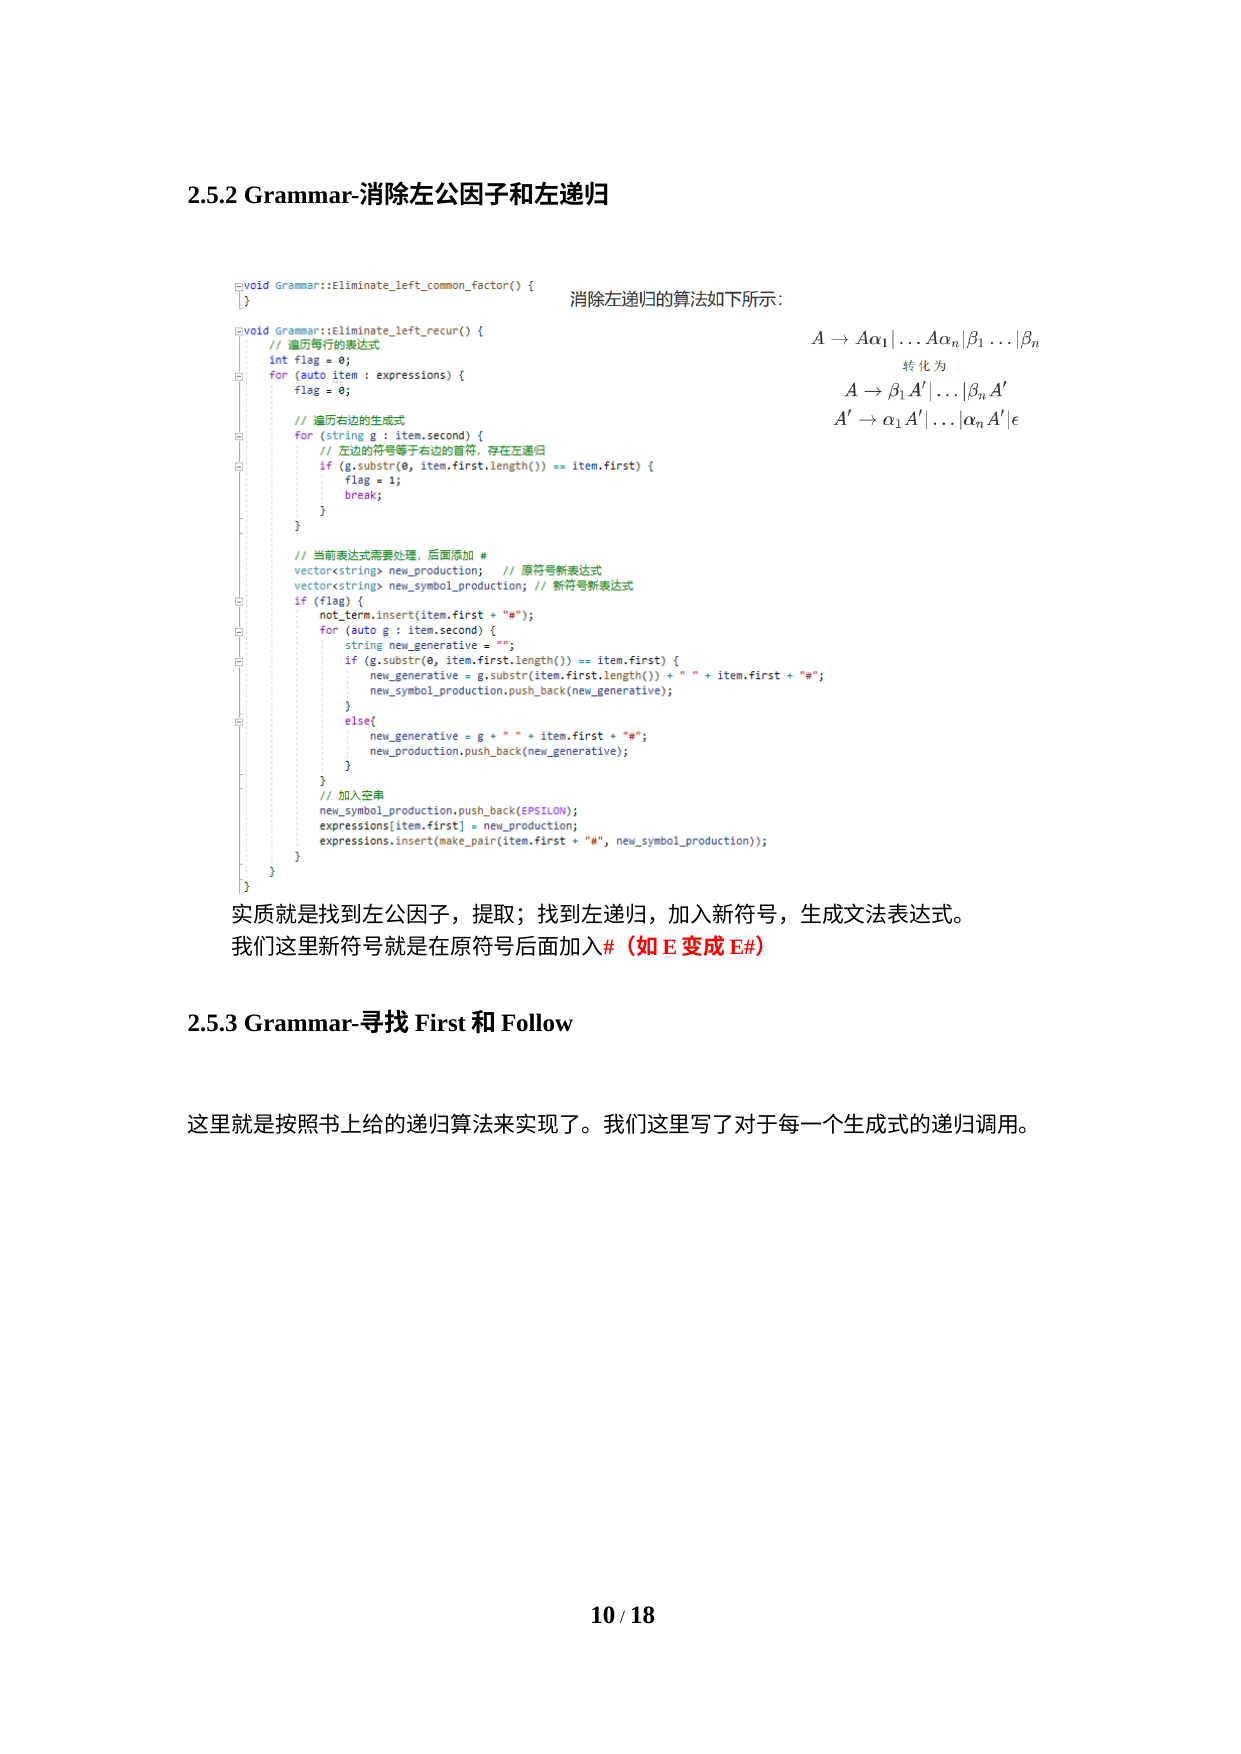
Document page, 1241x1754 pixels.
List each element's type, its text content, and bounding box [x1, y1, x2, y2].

subtitle 2.5.3 Grammar-寻找First和Follow [187, 988, 1053, 1053]
text 实质就是找到左公因子，提取；找到左递归，加入新符号，生成文法表达式。 [187, 896, 1053, 929]
picture [231, 278, 1053, 894]
subtitle 2.5.2 Grammar-消除左公因子和左递归 [187, 160, 1053, 225]
text 我们这里新符号就是在原符号后面加入#（如E变成E#） [187, 929, 1053, 961]
text 这里就是按照书上给的递归算法来实现了。我们这里写了对于每一个生成式的递归调用。 [187, 1107, 1053, 1139]
